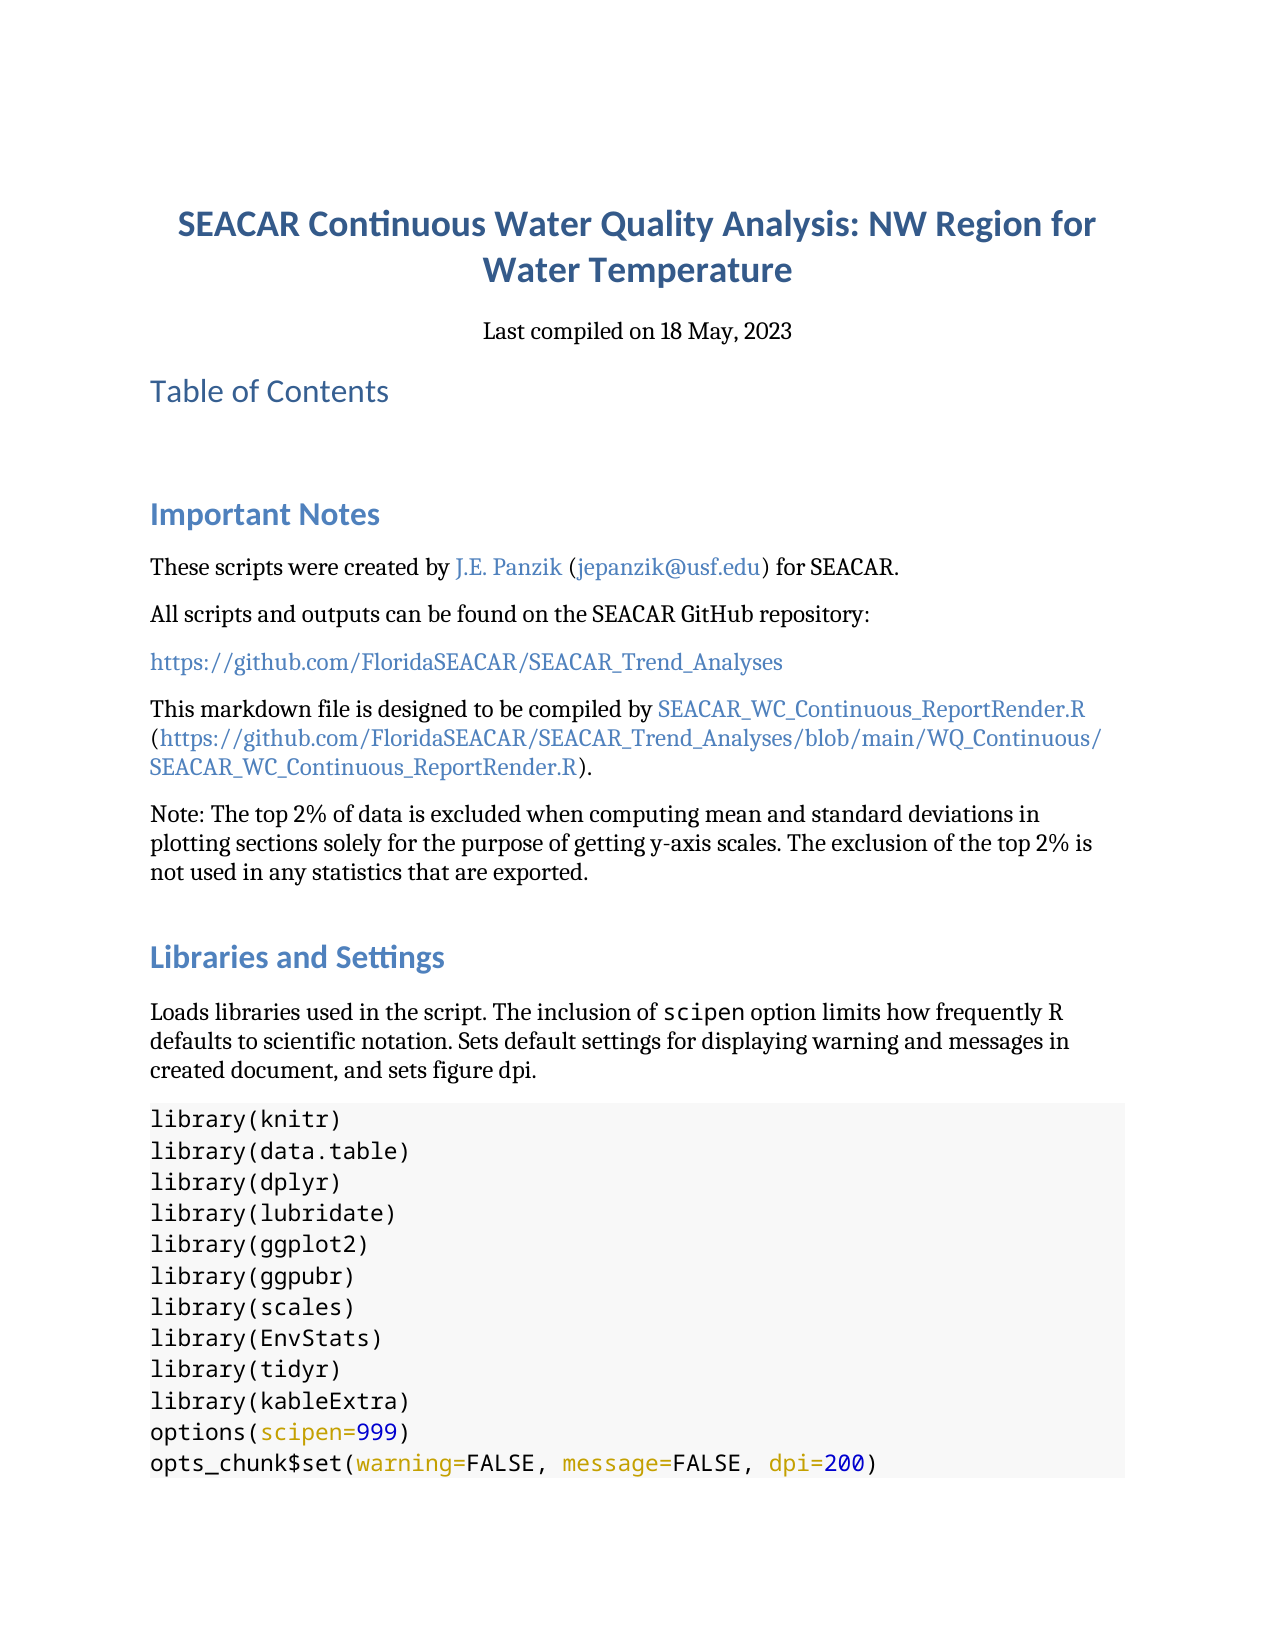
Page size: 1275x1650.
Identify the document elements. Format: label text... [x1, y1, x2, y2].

text Note: The top 2% of data is excluded when computing mean and standard deviations in plotting sections solely for the purpose of getting y-axis scales. The exclusion of the top 2% is not used in any statistics that are exported. [150, 800, 1125, 886]
text library(knitr) library(data.table) library(dplyr) library(lubridate) library(ggplot2) library(ggpubr) library(scales) library(EnvStats) library(tidyr) library(kableExtra) options(scipen=999) opts_chunk$set(warning=FALSE, message=FALSE, dpi=200) [150, 1103, 1125, 1478]
title SEACAR Continuous Water Quality Analysis: NW Region for Water Temperature [150, 200, 1125, 292]
text All scripts and outputs can be found on the SEACAR GitHub repository: [150, 600, 1125, 629]
subtitle Libraries and Settings [150, 936, 1125, 977]
text Loads libraries used in the script. The inclusion of scipen option limits how frequently R defaults to scientific notation. Sets default settings for displaying warning and messages in created document, and sets figure dpi. [150, 996, 1125, 1084]
text This markdown file is designed to be compiled by SEACAR_WC_Continuous_ReportRender.R (https://github.com/FloridaSEACAR/SEACAR_Trend_Analyses/blob/main/WQ_Continuous/SEACAR_WC_Continuous_ReportRender.R). [150, 695, 1125, 781]
subtitle Important Notes [150, 493, 1125, 534]
text Last compiled on 18 May, 2023 [150, 317, 1125, 345]
text These scripts were created by J.E. Panzik (jepanzik@usf.edu) for SEACAR. [150, 553, 1125, 581]
text https://github.com/FloridaSEACAR/SEACAR_Trend_Analyses [150, 648, 1125, 676]
